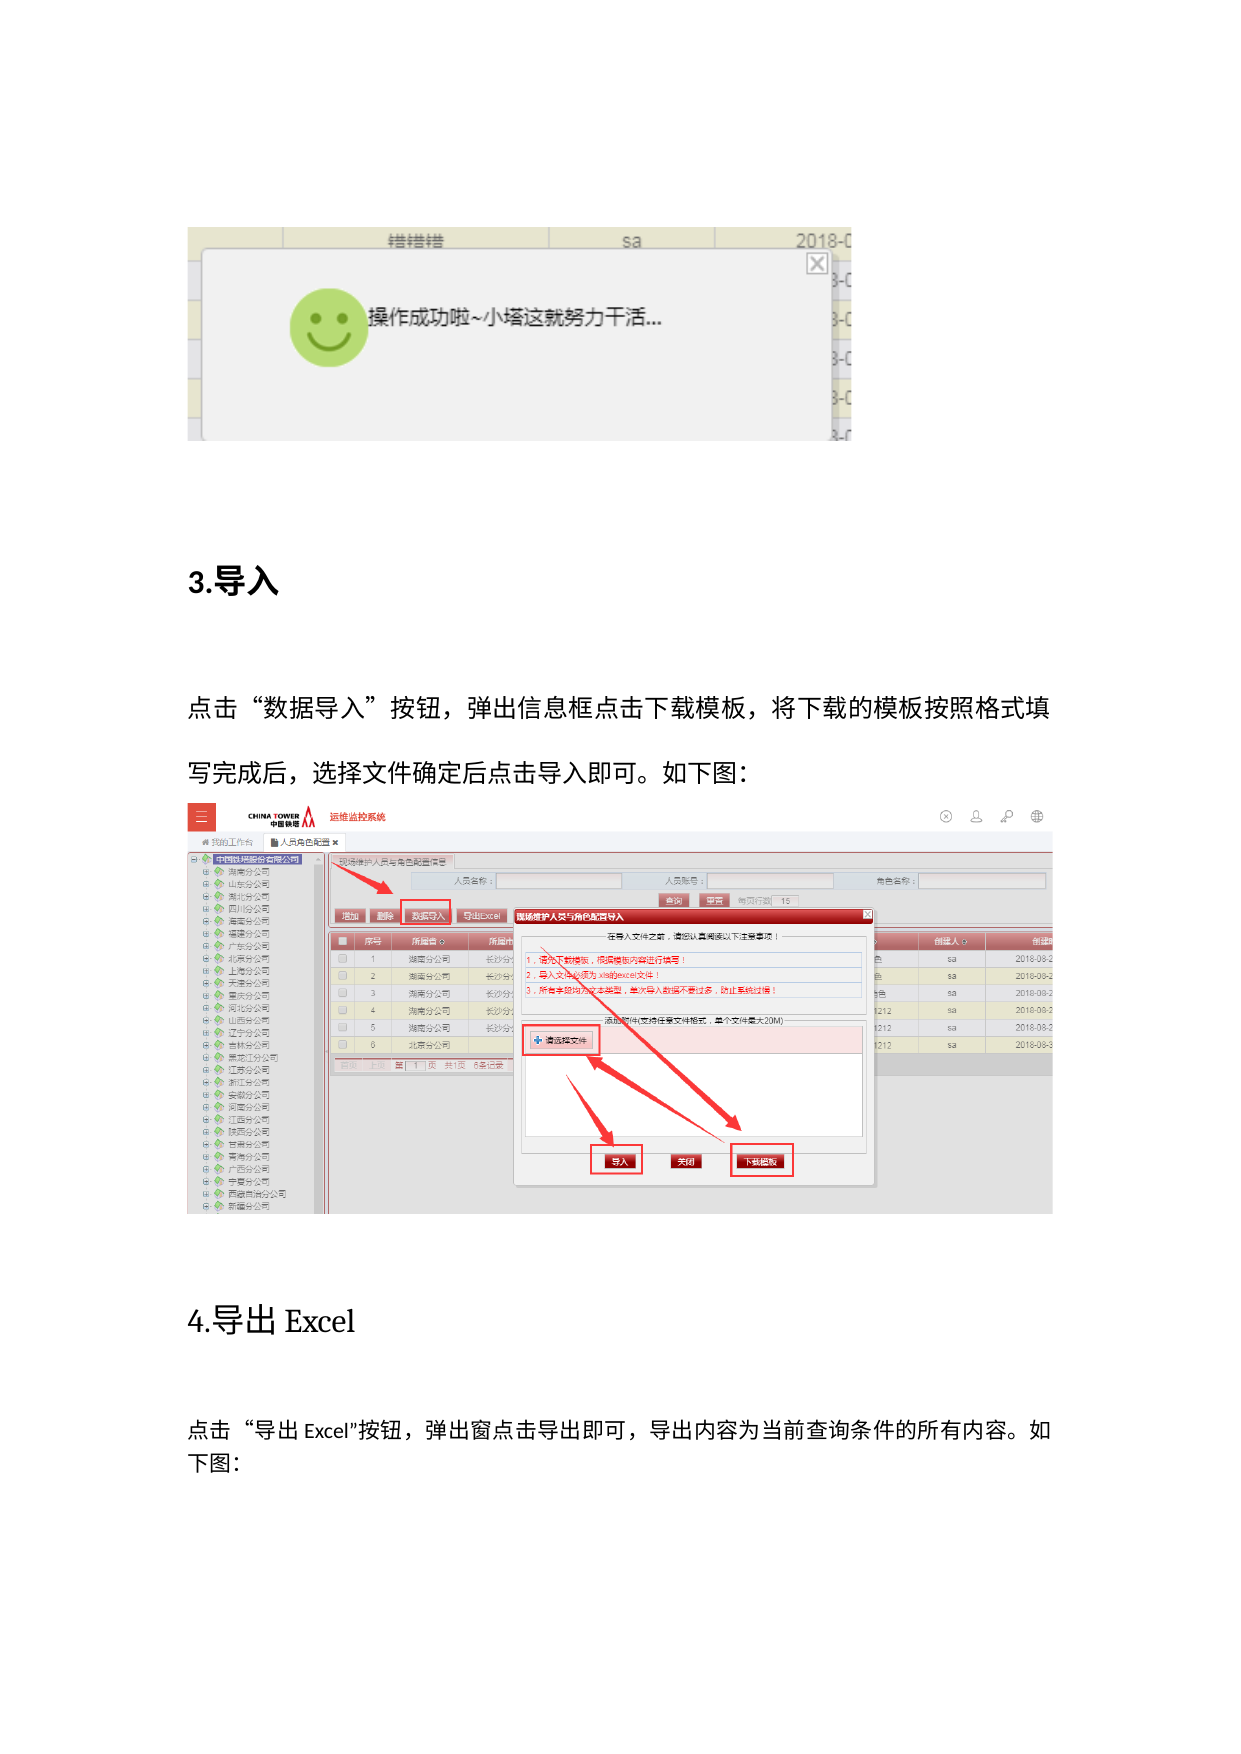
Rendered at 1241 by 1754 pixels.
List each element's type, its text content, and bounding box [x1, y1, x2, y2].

picture [187, 803, 1053, 1214]
subtitle 4.导出Excel [187, 1286, 1053, 1351]
subtitle 3.导入 [187, 547, 1053, 612]
text 点击“数据导入”按钮，弹出信息框点击下载模板，将下载的模板按照格式填写完成后，选择文件确定后点击导入即可。如下图： [187, 674, 1053, 803]
picture [187, 227, 852, 441]
text 点击“导出Excel”按钮，弹出窗点击导出即可，导出内容为当前查询条件的所有内容。如下图： [187, 1413, 1053, 1478]
